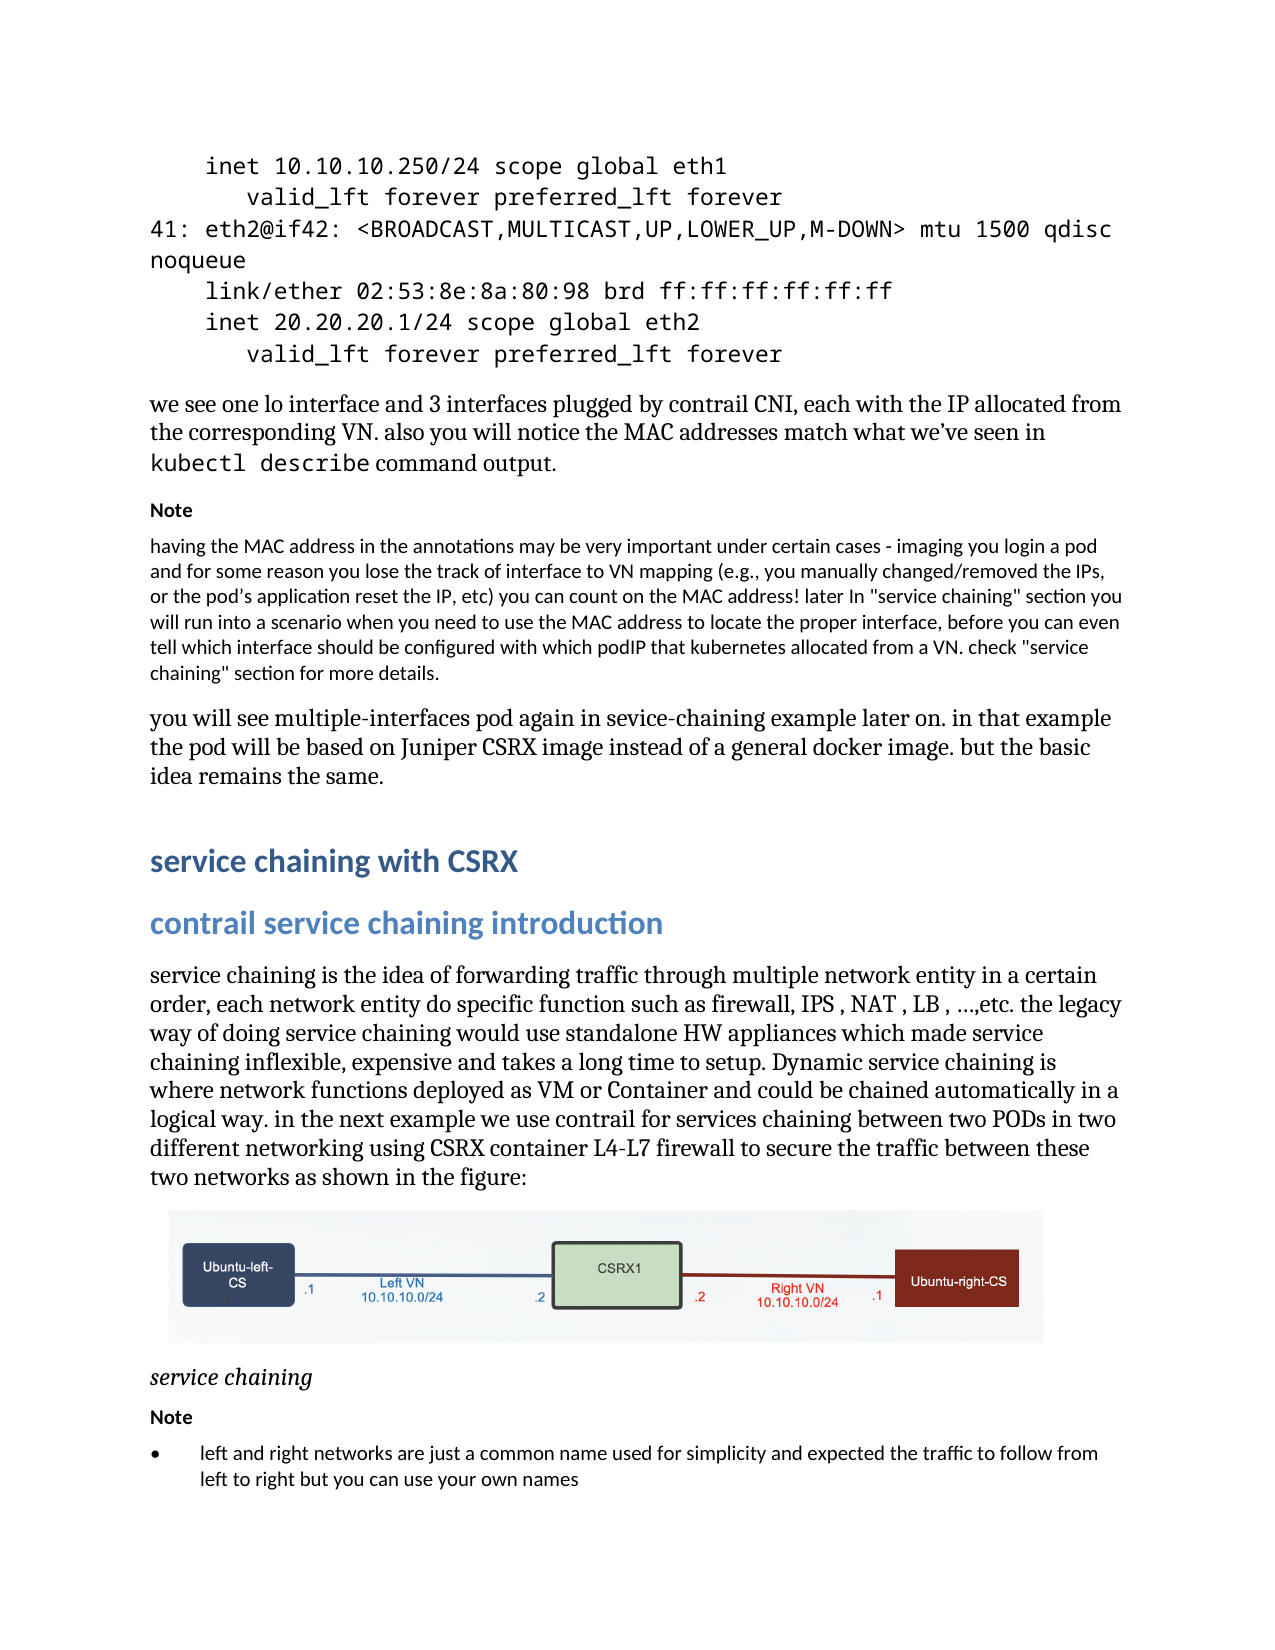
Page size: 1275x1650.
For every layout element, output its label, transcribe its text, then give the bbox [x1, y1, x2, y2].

text Note [150, 497, 1125, 522]
text you will see multiple-interfaces pod again in sevice-chaining example later on. in that example the pod will be based on Juniper CSRX image instead of a general docker image. but the basic idea remains the same. [150, 704, 1125, 790]
picture [168, 1210, 1044, 1343]
subtitle service chaining with CSRX [150, 840, 1125, 881]
text service chaining [150, 1363, 1125, 1392]
text having the MAC address in the annotations may be very important under certain cases - imaging you login a pod and for some reason you lose the track of interface to VN mapping (e.g., you manually changed/removed the IPs, or the pod’s application reset the IP, etc) you can count on the MAC address! later In "service chaining" section you will run into a scenario when you need to use the MAC address to locate the proper interface, before you can even tell which interface should be configured with which podIP that kubernetes allocated from a VN. check "service chaining" section for more details. [150, 533, 1125, 685]
text Note [150, 1404, 1125, 1430]
text service chaining is the idea of forwarding traffic through multiple network entity in a certain order, each network entity do specific function such as firewall, IPS , NAT , LB , …,etc. the legacy way of doing service chaining would use standalone HW appliances which made service chaining inflexible, expensive and takes a long time to setup. Dynamic service chaining is where network functions deployed as VM or Container and could be chained automatically in a logical way. in the next example we use contrail for services chaining between two PODs in two different networking using CSRX container L4-L7 firewall to secure the traffic between these two networks as shown in the figure: [150, 961, 1125, 1191]
list left and right networks are just a common name used for simplicity and expected the traffic to follow from left to right but you can use your own names [150, 1440, 1125, 1491]
subtitle contrail service chaining introduction [150, 902, 1125, 943]
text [150, 150, 1125, 369]
text we see one lo interface and 3 interfaces plugged by contrail CNI, each with the IP allocated from the corresponding VN. also you will notice the MAC addresses match what we’ve seen in kubectl describe command output. [150, 389, 1125, 478]
